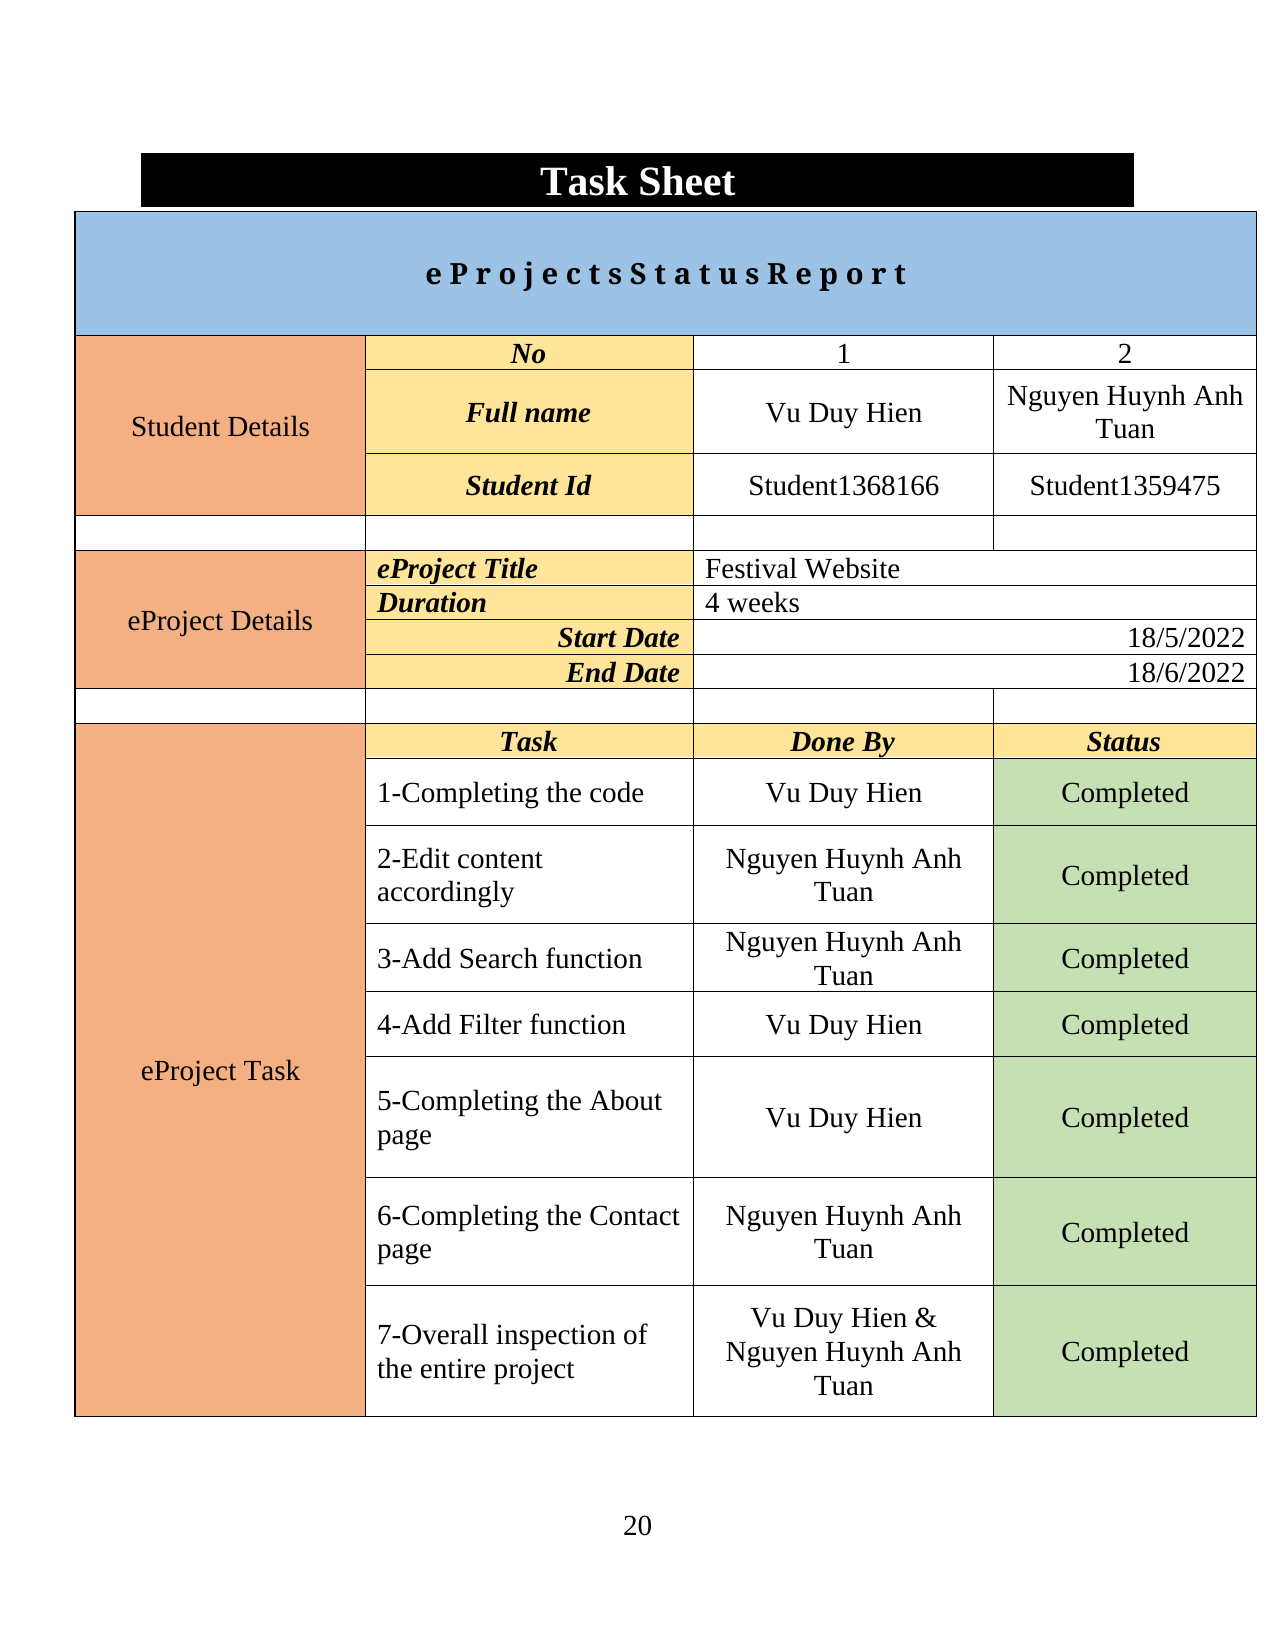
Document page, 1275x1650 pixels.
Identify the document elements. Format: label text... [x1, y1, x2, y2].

table_cell No [366, 336, 693, 369]
table_cell [994, 516, 1256, 550]
table_cell [694, 689, 993, 723]
table_cell eProject Task [76, 724, 365, 1416]
table_cell Nguyen Huynh Anh Tuan [694, 924, 993, 991]
table_cell [366, 516, 693, 550]
table_cell eProject Title [366, 551, 693, 584]
table_cell Student Details [76, 336, 365, 515]
table_cell Vu Duy Hien [694, 1057, 993, 1177]
table_cell Completed [994, 924, 1256, 991]
table_cell Completed [994, 1178, 1256, 1285]
table_cell Start Date [366, 620, 693, 654]
table_cell 18/6/2022 [694, 655, 1256, 688]
table_cell [694, 516, 993, 550]
table_cell End Date [366, 655, 693, 688]
table_cell Completed [994, 1057, 1256, 1177]
table_cell [76, 689, 365, 723]
table_cell Completed [994, 1286, 1256, 1416]
table_cell Task [366, 724, 693, 757]
table_cell Vu Duy Hien & Nguyen Huynh Anh Tuan [694, 1286, 993, 1416]
table_cell Nguyen Huynh Anh Tuan [994, 370, 1256, 453]
table_cell 5-Completing the About page [366, 1057, 693, 1177]
table_cell 1-Completing the code [366, 759, 693, 825]
table_cell Vu Duy Hien [694, 759, 993, 825]
table_cell [994, 689, 1256, 723]
table_cell Status [994, 724, 1256, 757]
table_cell Duration [366, 586, 693, 619]
table_cell 2 [994, 336, 1256, 369]
table_cell Completed [994, 826, 1256, 923]
table_cell Student Id [366, 454, 693, 515]
table_cell Full name [366, 370, 693, 453]
table_cell [76, 516, 365, 550]
table_cell [366, 689, 693, 723]
table_cell Nguyen Huynh Anh Tuan [694, 826, 993, 923]
table_cell 7-Overall inspection of the entire project [366, 1286, 693, 1416]
table_cell Completed [994, 759, 1256, 825]
table_cell 3-Add Search function [366, 924, 693, 991]
table_cell 4 weeks [694, 586, 1256, 619]
table_cell 1 [694, 336, 993, 369]
table_cell Student1368166 [694, 454, 993, 515]
table_cell 6-Completing the Contact page [366, 1178, 693, 1285]
table_cell Done By [694, 724, 993, 757]
table_cell 4-Add Filter function [366, 992, 693, 1056]
table_cell Vu Duy Hien [694, 370, 993, 453]
table_cell eProject Details [76, 551, 365, 688]
table_cell 18/5/2022 [694, 620, 1256, 654]
table_cell Completed [994, 992, 1256, 1056]
table_header e P r o j e c t s S t a t u s R e p o r t [76, 212, 1256, 335]
table_cell Student1359475 [994, 454, 1256, 515]
table_cell Nguyen Huynh Anh Tuan [694, 1178, 993, 1285]
table_cell Vu Duy Hien [694, 992, 993, 1056]
table_cell Festival Website [694, 551, 1256, 584]
table_cell 2-Edit content accordingly [366, 826, 693, 923]
subtitle Task Sheet [142, 154, 1133, 206]
